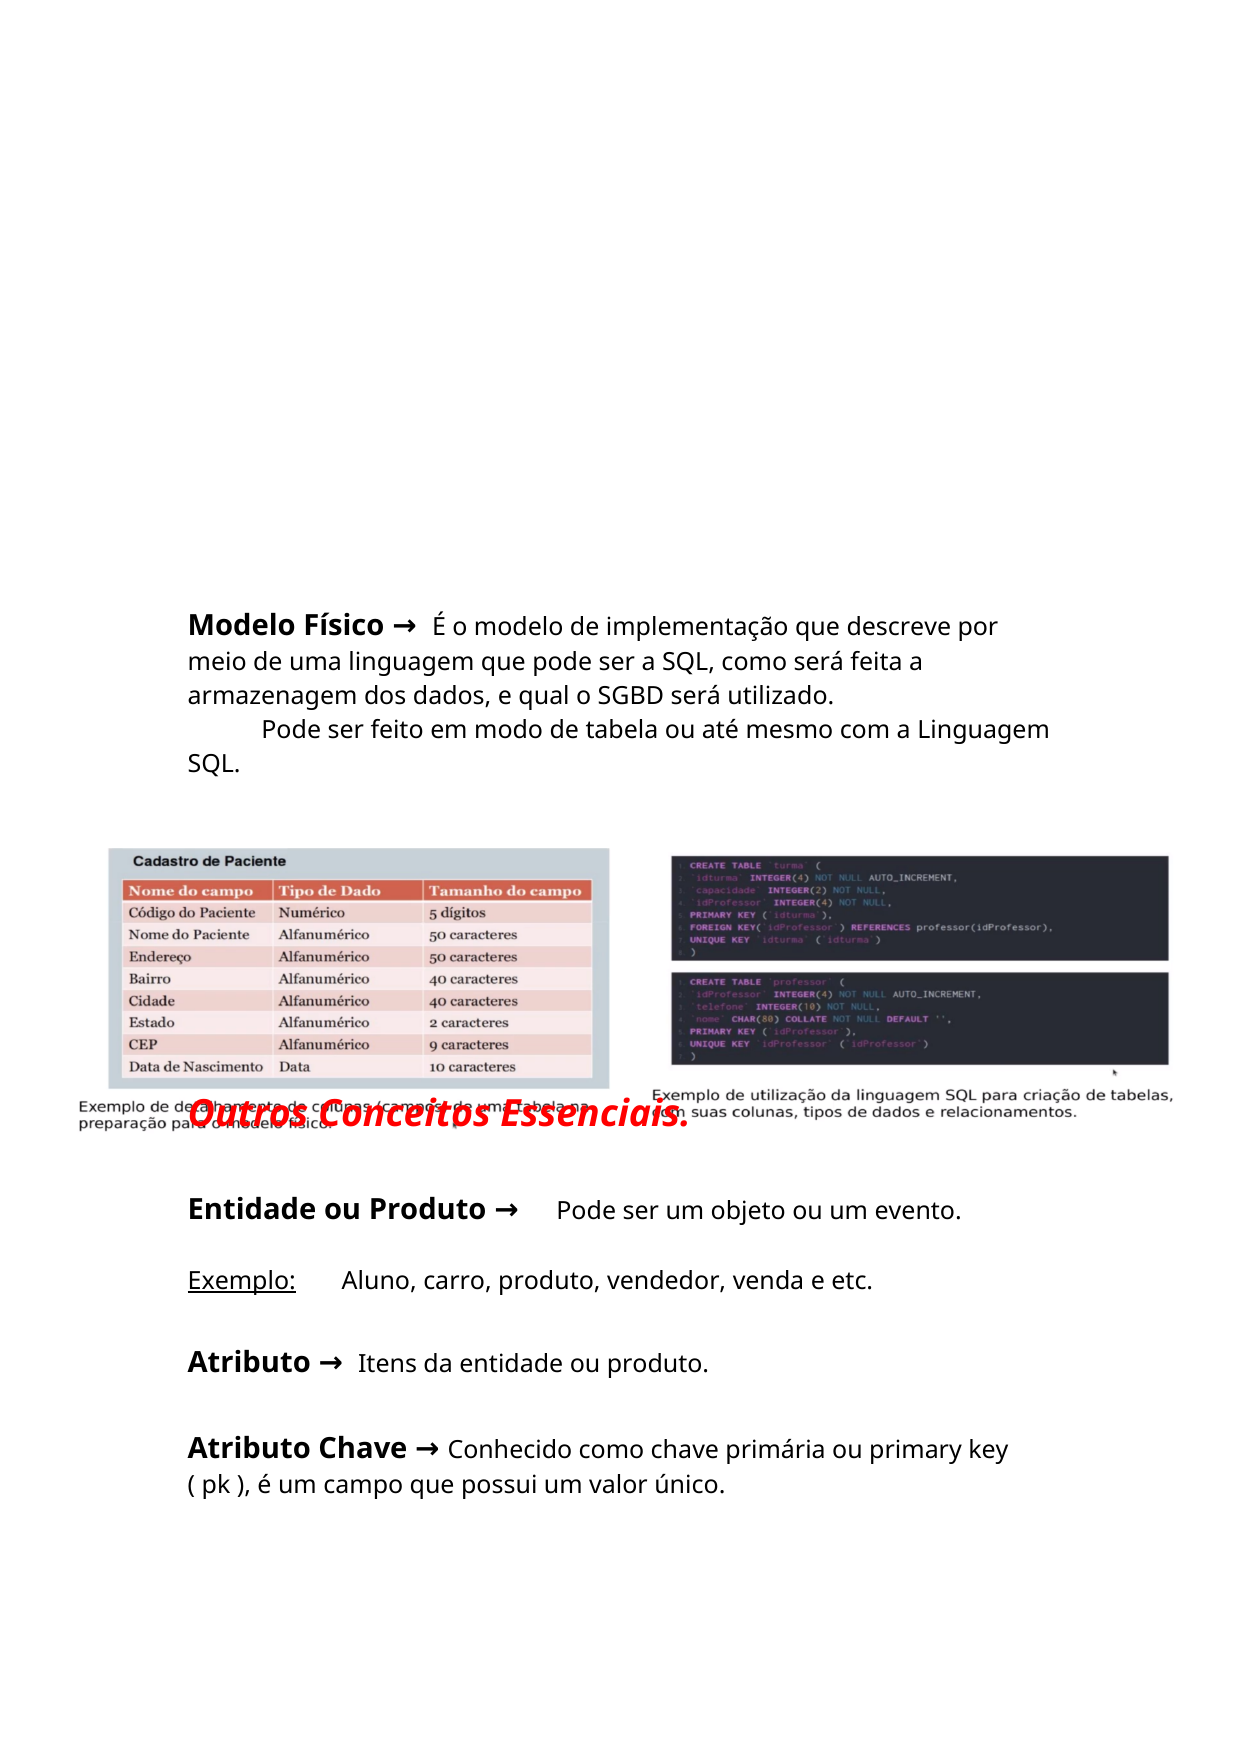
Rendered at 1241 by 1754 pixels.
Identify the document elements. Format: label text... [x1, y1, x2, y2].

picture [73, 848, 612, 1134]
list Modelo Físico → É o modelo de implementação que descreve por meio de uma linguagem que pode ser a SQL, como será feita a armazenagem dos dados, e qual o SGBD será utilizado. [187, 604, 1053, 712]
picture [649, 846, 1176, 1130]
list Exemplo: Aluno, carro, produto, vendedor, venda e etc. [187, 1262, 1053, 1296]
list Outros Conceitos Essenciais. [187, 1086, 1053, 1137]
list Entidade ou Produto → Pode ser um objeto ou um evento. [187, 1188, 1053, 1228]
list Atributo → Itens da entidade ou produto. [187, 1342, 1053, 1381]
list Atributo Chave → Conhecido como chave primária ou primary key ( pk ), é um campo que possui um valor único. [187, 1427, 1053, 1501]
list Pode ser feito em modo de tabela ou até mesmo com a Linguagem SQL. [187, 712, 1053, 780]
